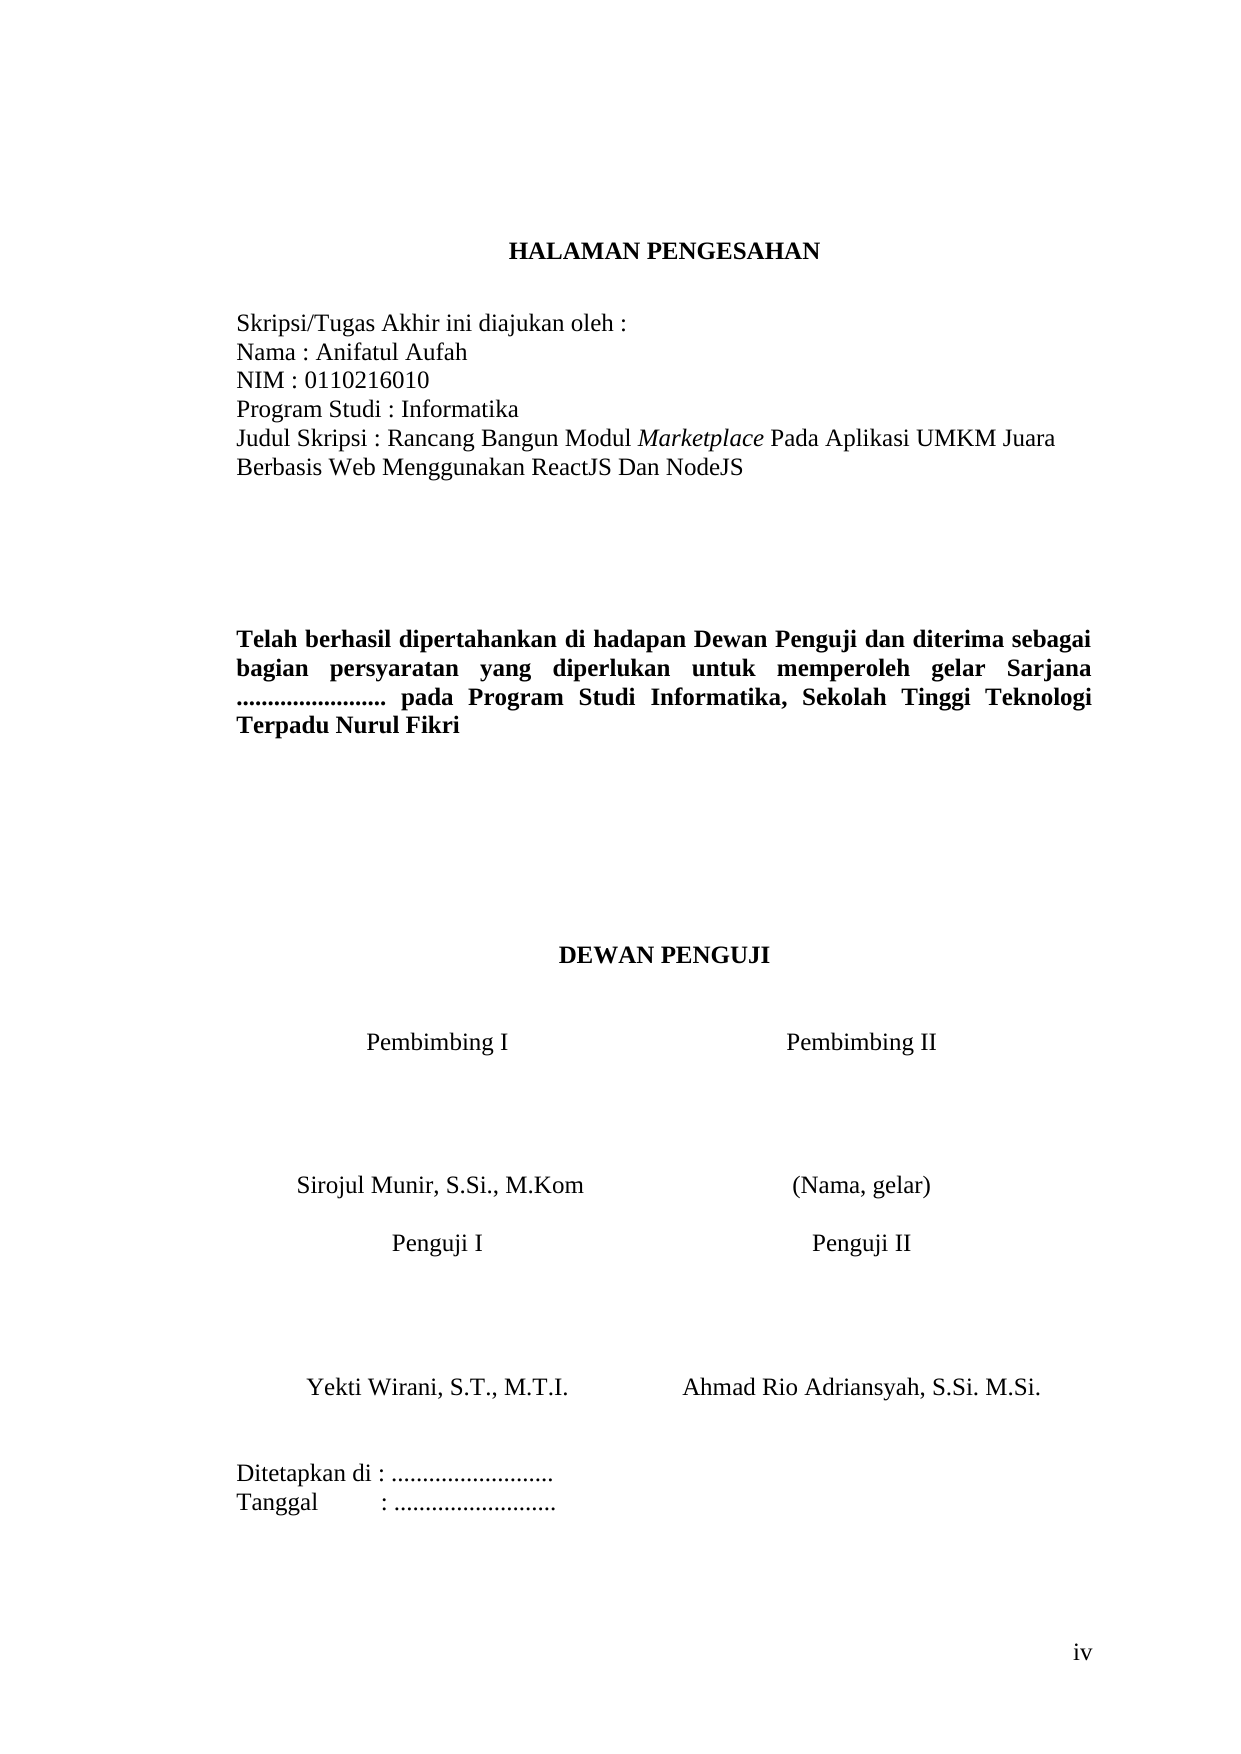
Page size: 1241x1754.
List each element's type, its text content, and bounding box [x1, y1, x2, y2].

text Skripsi/Tugas Akhir ini diajukan oleh : [236, 308, 1092, 337]
table_header Pembimbing II (Nama, gelar) [649, 1027, 1074, 1228]
text Judul Skripsi : Rancang Bangun Modul Marketplace Pada Aplikasi UMKM Juara Berbasis Web Menggunakan ReactJS Dan NodeJS [236, 423, 1092, 481]
table_cell Penguji II Ahmad Rio Adriansyah, S.Si. M.Si. [649, 1228, 1074, 1401]
text Program Studi : Informatika [236, 394, 1092, 423]
text Ditetapkan di : .......................... [236, 1458, 1092, 1487]
text DEWAN PENGUJI [236, 941, 1092, 969]
text NIM : 0110216010 [236, 366, 1092, 394]
subtitle HALAMAN PENGESAHAN [236, 236, 1092, 265]
text Nama : Anifatul Aufah [236, 337, 1092, 366]
text Telah berhasil dipertahankan di hadapan Dewan Penguji dan diterima sebagai bagian persyaratan yang diperlukan untuk memperoleh gelar Sarjana ........................ pada Program Studi Informatika, Sekolah Tinggi Teknologi Terpadu Nurul Fikri [236, 624, 1092, 739]
table_cell Penguji I Yekti Wirani, S.T., M.T.I. [225, 1228, 649, 1401]
text Tanggal : .......................... [236, 1487, 1092, 1516]
table_header Pembimbing I Sirojul Munir, S.Si., M.Kom [225, 1027, 649, 1228]
